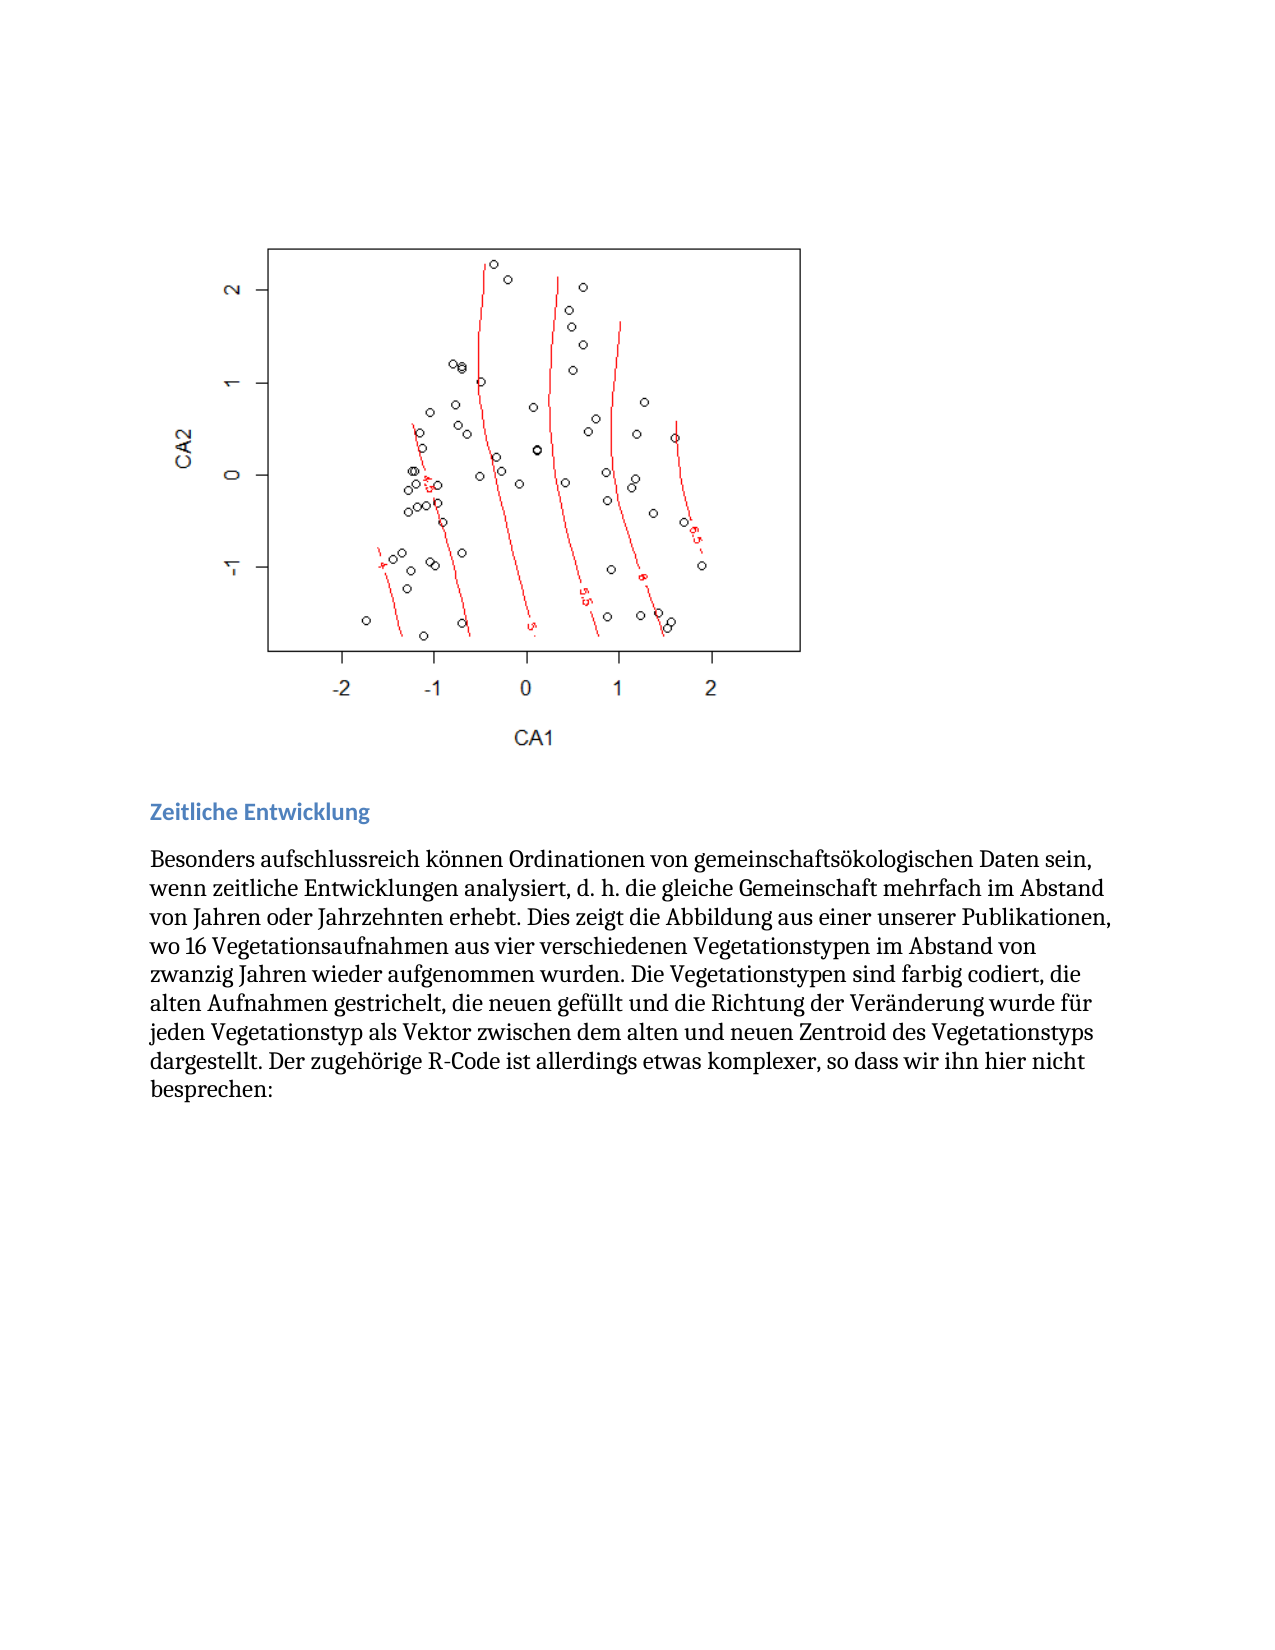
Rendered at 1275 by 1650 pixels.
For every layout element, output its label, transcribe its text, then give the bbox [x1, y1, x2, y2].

text Besonders aufschlussreich können Ordinationen von gemeinschaftsökologischen Daten sein, wenn zeitliche Entwicklungen analysiert, d. h. die gleiche Gemeinschaft mehrfach im Abstand von Jahren oder Jahrzehnten erhebt. Dies zeigt die Abbildung aus einer unserer Publikationen, wo 16 Vegetationsaufnahmen aus vier verschiedenen Vegetationstypen im Abstand von zwanzig Jahren wieder aufgenommen wurden. Die Vegetationstypen sind farbig codiert, die alten Aufnahmen gestrichelt, die neuen gefüllt und die Richtung der Veränderung wurde für jeden Vegetationstyp als Vektor zwischen dem alten und neuen Zentroid des Vegetationstyps dargestellt. Der zugehörige R-Code ist allerdings etwas komplexer, so dass wir ihn hier nicht besprechen: [150, 845, 1125, 1104]
picture [168, 150, 852, 776]
subtitle Zeitliche Entwicklung [150, 796, 1125, 827]
